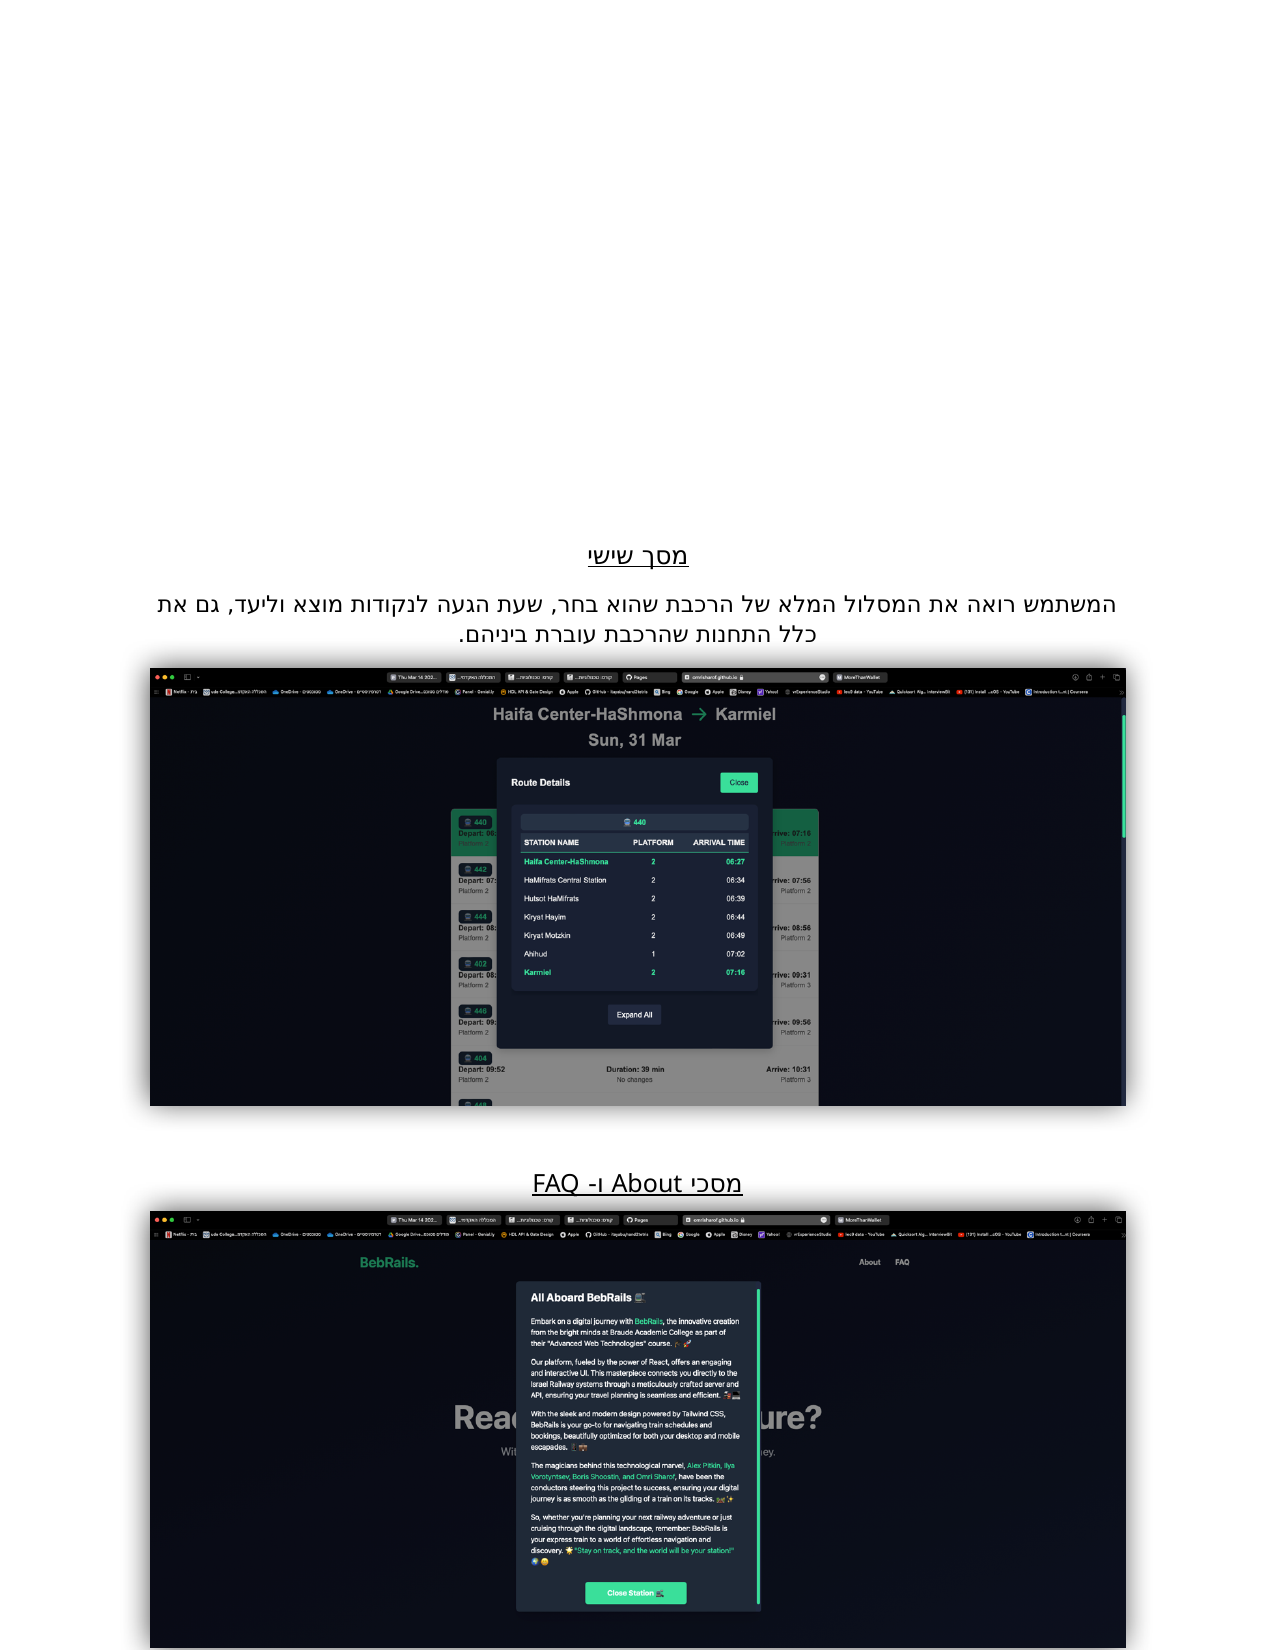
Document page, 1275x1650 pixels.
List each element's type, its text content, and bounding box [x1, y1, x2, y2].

text מסך שישי [150, 541, 1125, 570]
picture [150, 668, 1126, 1106]
text המשתמש רואה את המסלול המלא של הרכבת שהוא בחר, שעת הגעה לנקודות מוצא וליעד, גם את כלל התחנות שהרכבת עוברת ביניהם. [150, 591, 1125, 648]
text מסכי About ו- FAQ [150, 1166, 1125, 1192]
picture [150, 1211, 1126, 1648]
